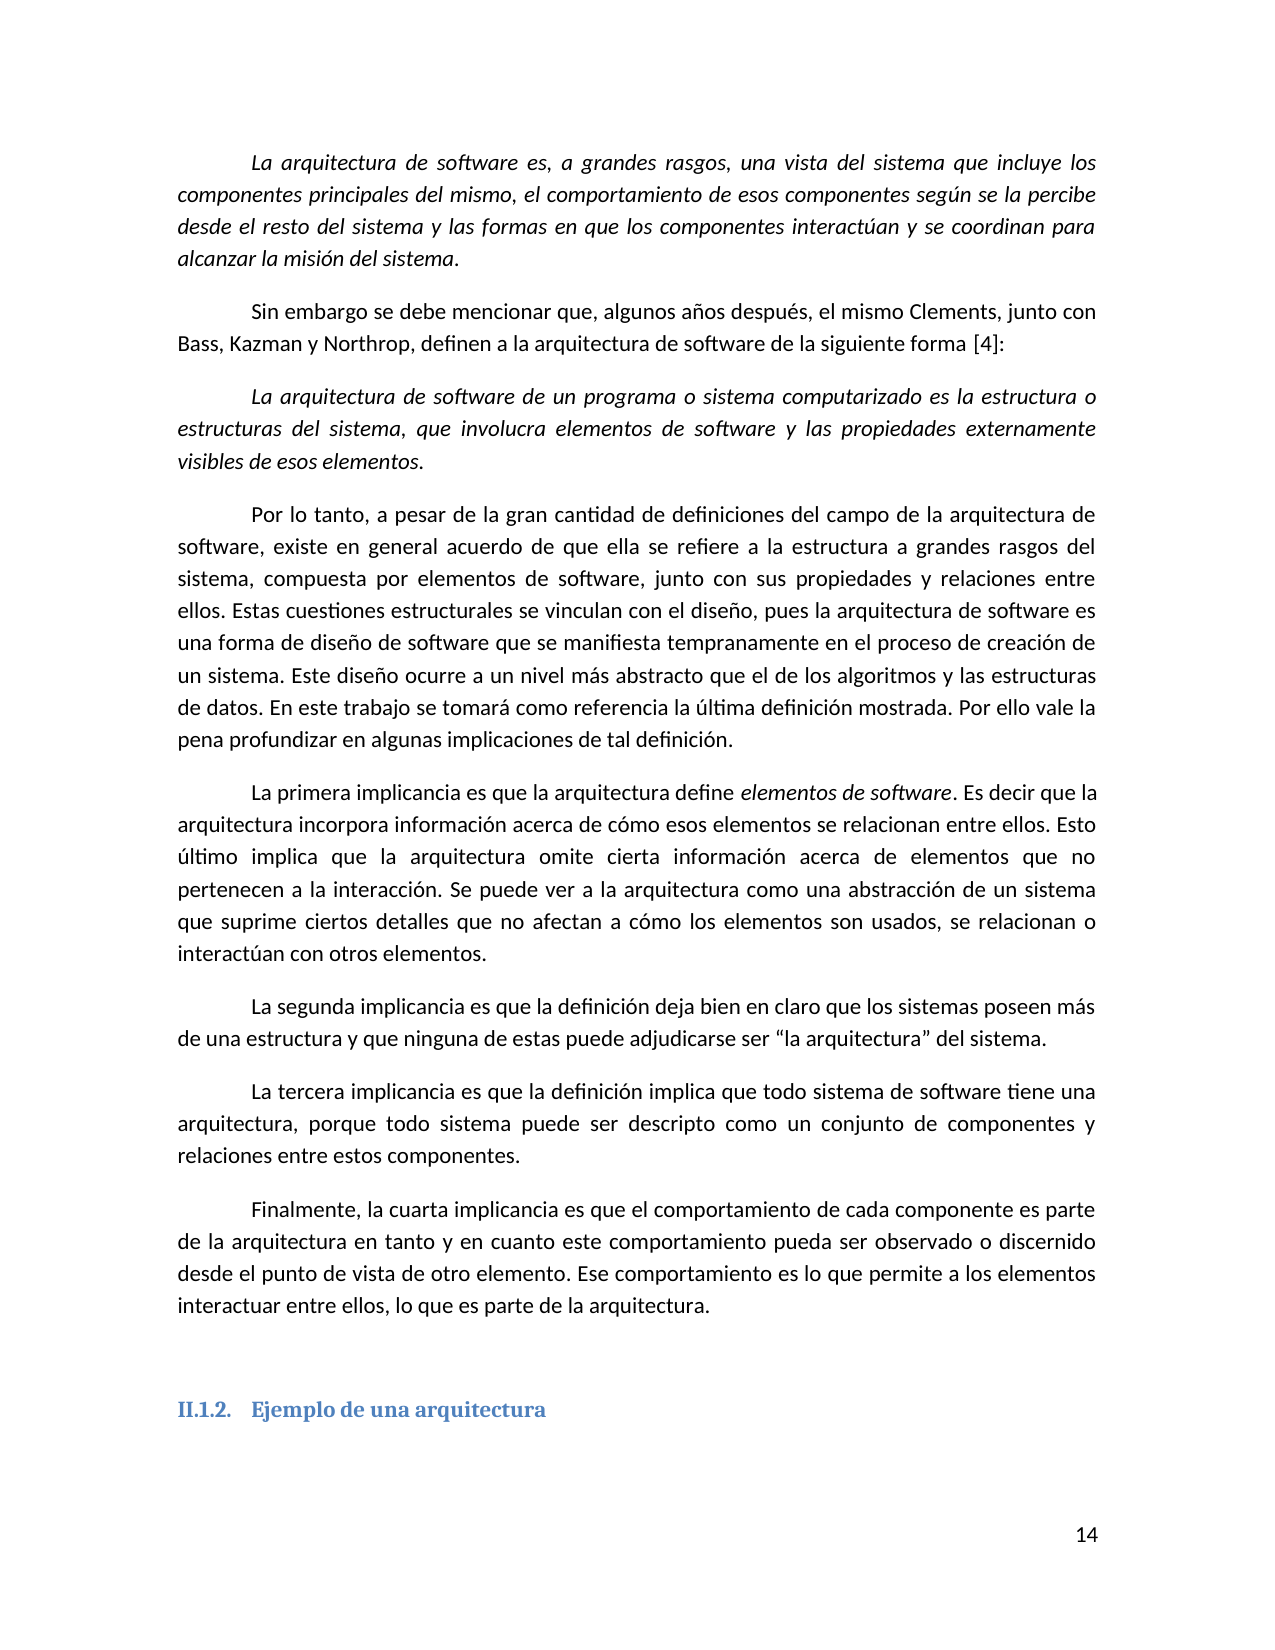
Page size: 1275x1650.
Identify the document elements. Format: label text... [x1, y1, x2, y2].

text La tercera implicancia es que la definición implica que todo sistema de software tiene una arquitectura, porque todo sistema puede ser descripto como un conjunto de componentes y relaciones entre estos componentes. [177, 1077, 1098, 1170]
text Sin embargo se debe mencionar que, algunos años después, el mismo Clements, junto con Bass, Kazman y Northrop, definen a la arquitectura de software de la siguiente forma : [177, 297, 1098, 357]
text La primera implicancia es que la arquitectura define elementos de software. Es decir que la arquitectura incorpora información acerca de cómo esos elementos se relacionan entre ellos. Esto último implica que la arquitectura omite cierta información acerca de elementos que no pertenecen a la interacción. Se puede ver a la arquitectura como una abstracción de un sistema que suprime ciertos detalles que no afectan a cómo los elementos son usados, se relacionan o interactúan con otros elementos. [177, 778, 1098, 967]
text La arquitectura de software es, a grandes rasgos, una vista del sistema que incluye los componentes principales del mismo, el comportamiento de esos componentes según se la percibe desde el resto del sistema y las formas en que los componentes interactúan y se coordinan para alcanzar la misión del sistema. [177, 148, 1098, 272]
text La arquitectura de software de un programa o sistema computarizado es la estructura o estructuras del sistema, que involucra elementos de software y las propiedades externamente visibles de esos elementos. [177, 382, 1098, 475]
text Por lo tanto, a pesar de la gran cantidad de definiciones del campo de la arquitectura de software, existe en general acuerdo de que ella se refiere a la estructura a grandes rasgos del sistema, compuesta por elementos de software, junto con sus propiedades y relaciones entre ellos. Estas cuestiones estructurales se vinculan con el diseño, pues la arquitectura de software es una forma de diseño de software que se manifiesta tempranamente en el proceso de creación de un sistema. Este diseño ocurre a un nivel más abstracto que el de los algoritmos y las estructuras de datos. En este trabajo se tomará como referencia la última definición mostrada. Por ello vale la pena profundizar en algunas implicaciones de tal definición. [177, 500, 1098, 753]
text La segunda implicancia es que la definición deja bien en claro que los sistemas poseen más de una estructura y que ninguna de estas puede adjudicarse ser “la arquitectura” del sistema. [177, 992, 1098, 1052]
subtitle Ejemplo de una arquitectura [177, 1397, 1098, 1424]
text Finalmente, la cuarta implicancia es que el comportamiento de cada componente es parte de la arquitectura en tanto y en cuanto este comportamiento pueda ser observado o discernido desde el punto de vista de otro elemento. Ese comportamiento es lo que permite a los elementos interactuar entre ellos, lo que es parte de la arquitectura. [177, 1195, 1098, 1319]
